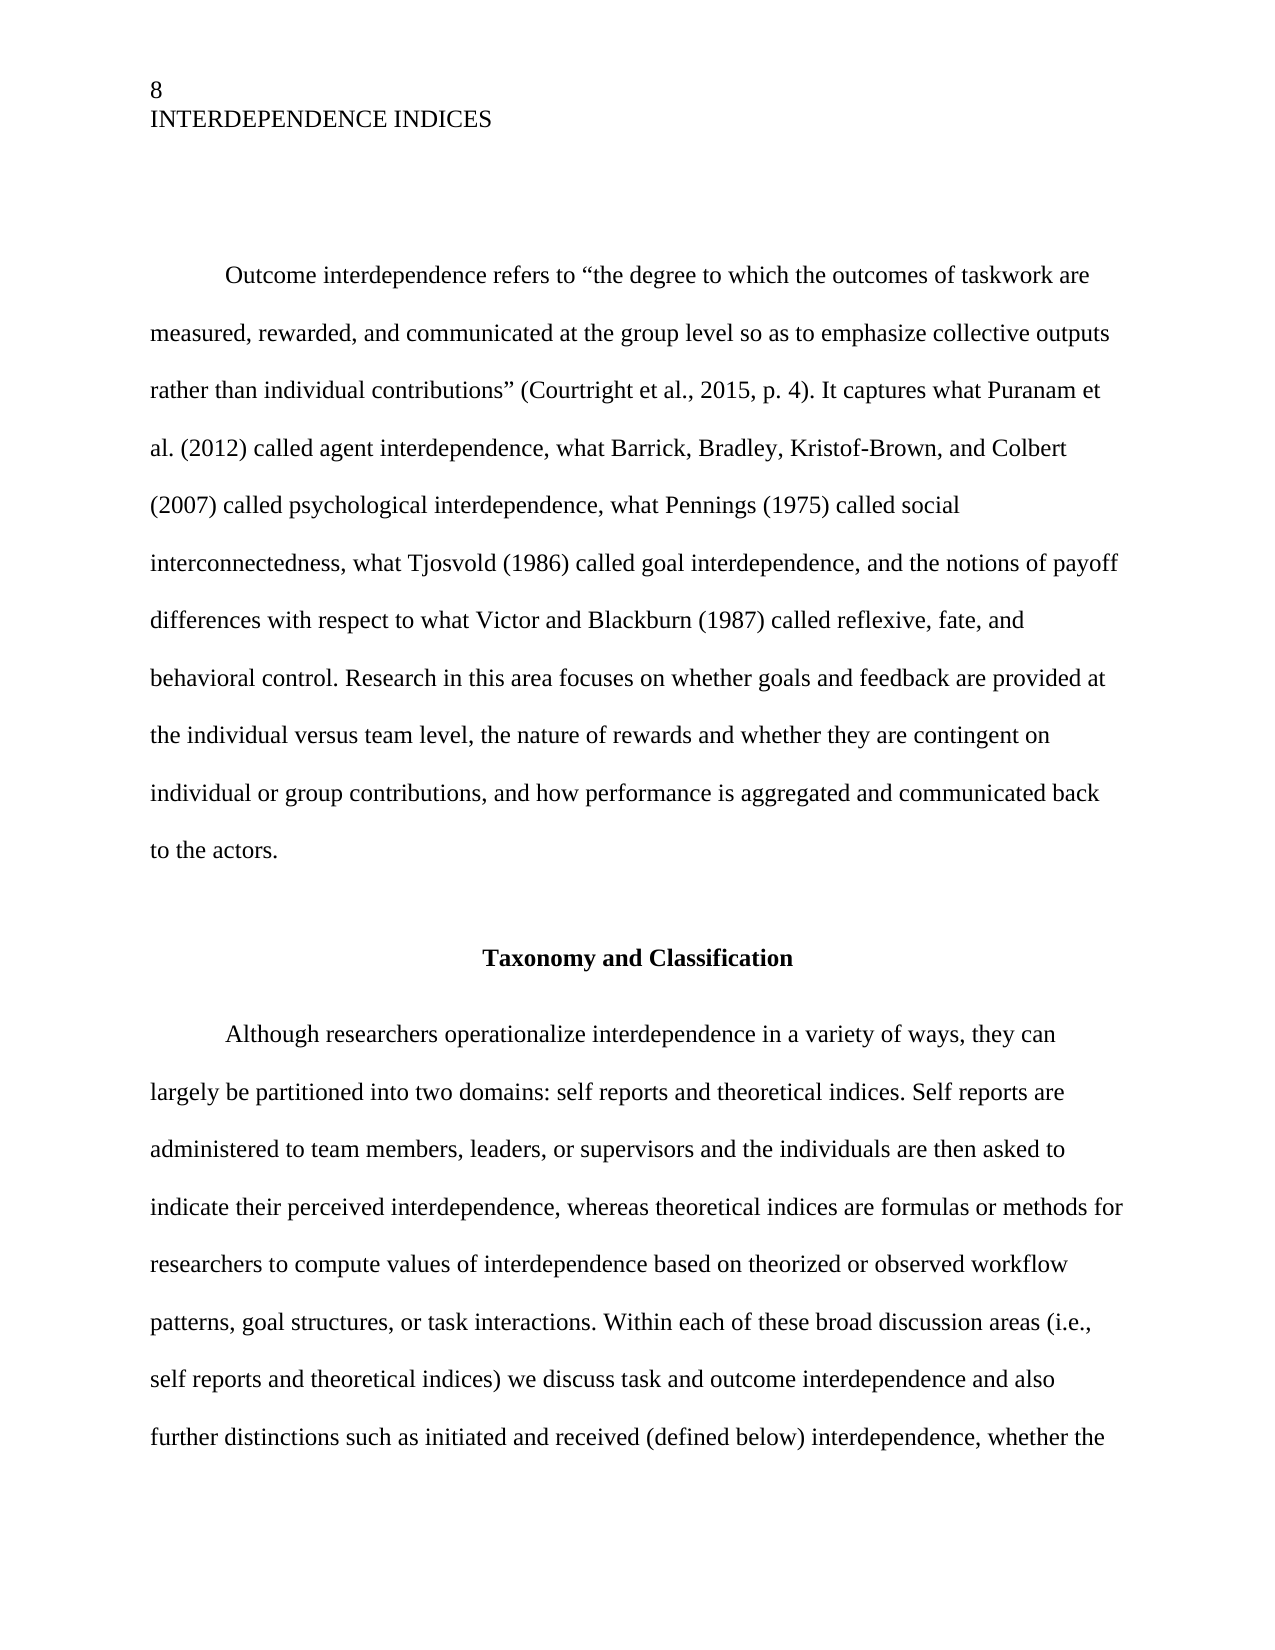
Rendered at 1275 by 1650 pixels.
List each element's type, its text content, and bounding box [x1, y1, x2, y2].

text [150, 1019, 1125, 1450]
subtitle Taxonomy and Classification [150, 943, 1125, 972]
text Outcome interdependence refers to “the degree to which the outcomes of taskwork are measured, rewarded, and communicated at the group level so as to emphasize collective outputs rather than individual contributions” (Courtright et al., 2015, p. 4). It captures what Puranam et al. (2012) called agent interdependence, what Barrick, Bradley, Kristof-Brown, and Colbert (2007) called psychological interdependence, what Pennings (1975) called social interconnectedness, what Tjosvold (1986) called goal interdependence, and the notions of payoff differences with respect to what Victor and Blackburn (1987) called reflexive, fate, and behavioral control. Research in this area focuses on whether goals and feedback are provided at the individual versus team level, the nature of rewards and whether they are contingent on individual or group contributions, and how performance is aggregated and communicated back to the actors. [150, 260, 1125, 864]
